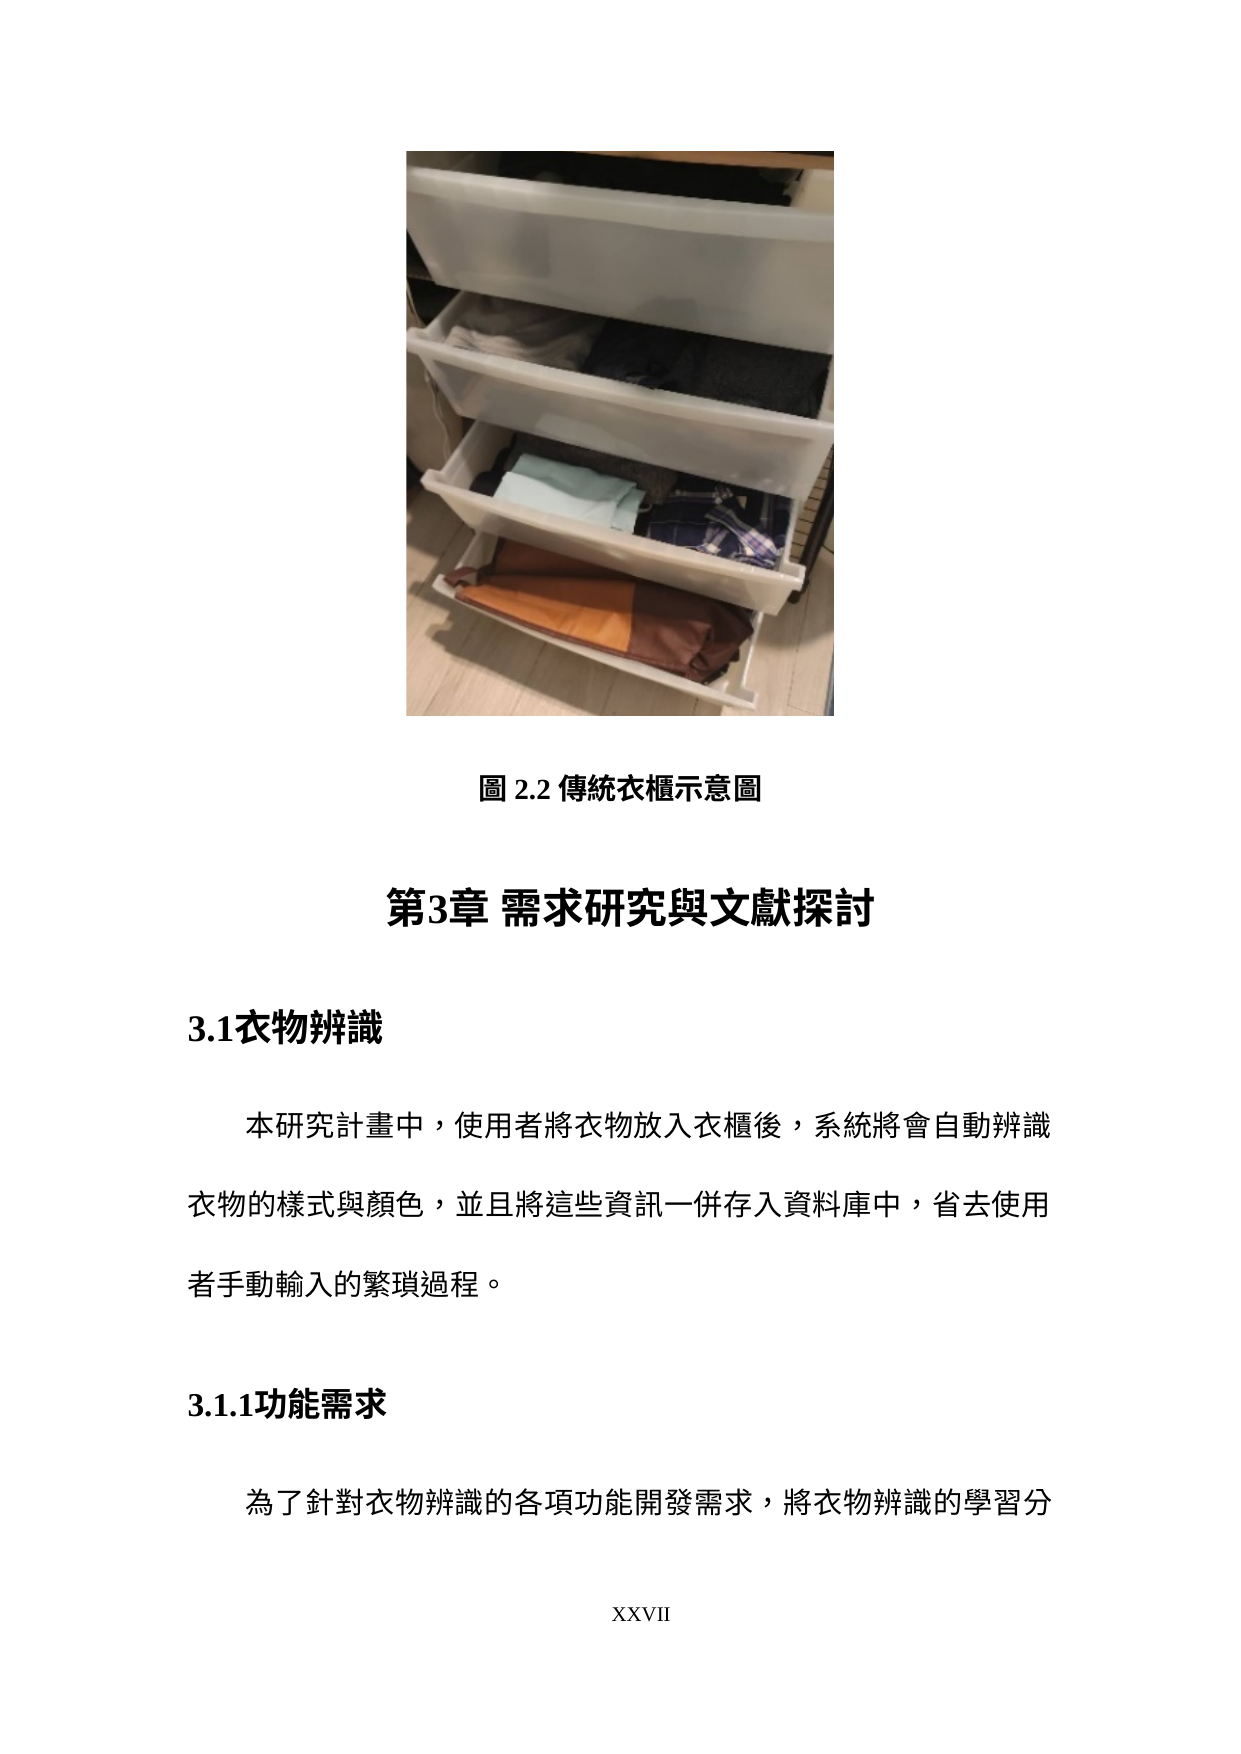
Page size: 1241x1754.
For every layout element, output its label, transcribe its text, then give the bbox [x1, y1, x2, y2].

subtitle 功能需求 [187, 1362, 1053, 1441]
subtitle 需求研究與文獻探討 [187, 866, 1053, 945]
text 圖 2.2 傳統衣櫃示意圖 [187, 747, 1053, 826]
picture [406, 151, 834, 716]
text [187, 1461, 1053, 1540]
subtitle 衣物辨識 [187, 985, 1053, 1064]
text 本研究計畫中，使用者將衣物放入衣櫃後，系統將會自動辨識衣物的樣式與顏色，並且將這些資訊一併存入資料庫中，省去使用者手動輸入的繁瑣過程。 [187, 1084, 1053, 1322]
